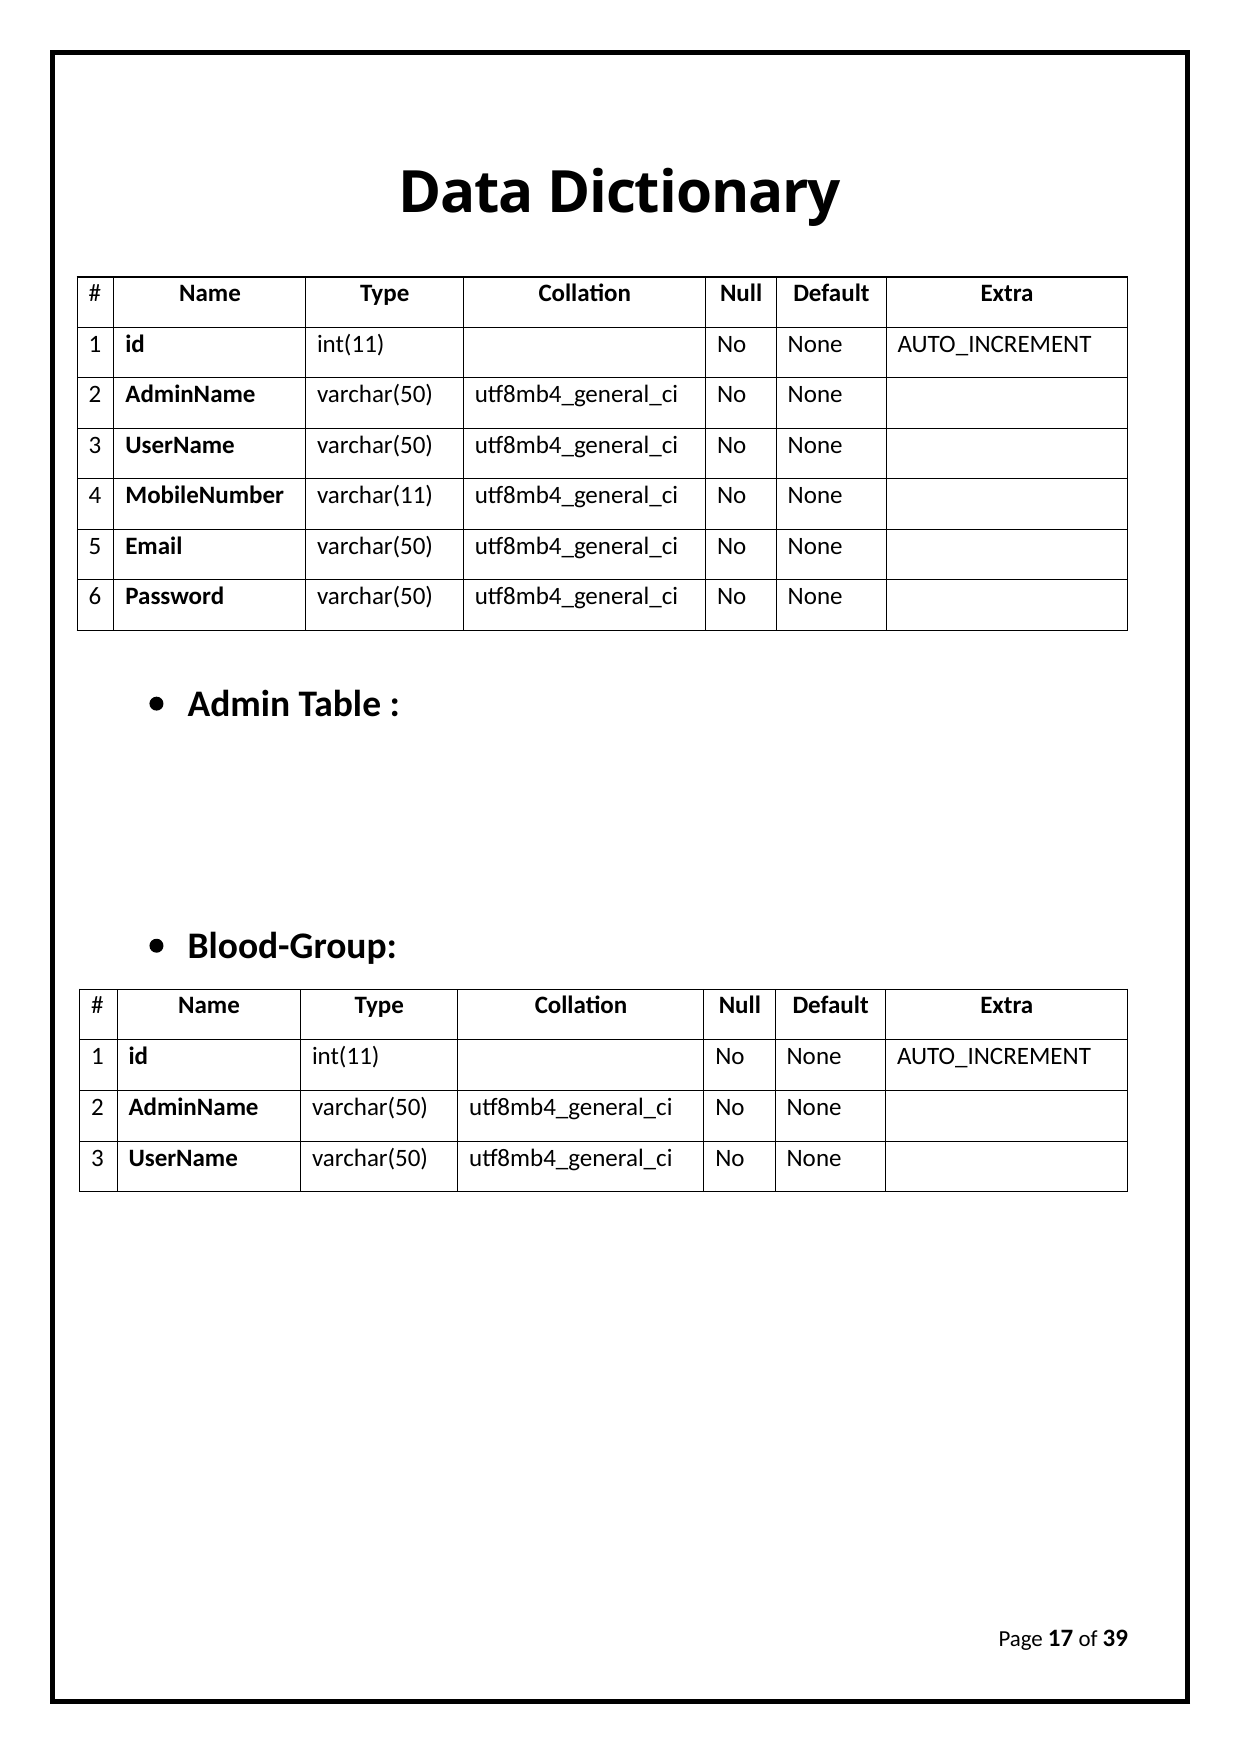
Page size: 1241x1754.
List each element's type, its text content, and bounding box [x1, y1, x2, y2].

table_cell None [777, 530, 886, 579]
table_cell 6 [78, 580, 113, 630]
table_cell No [706, 429, 776, 478]
table_cell None [776, 1142, 885, 1191]
table_cell utf8mb4_general_ci [458, 1091, 703, 1141]
table_cell None [777, 580, 886, 630]
table_cell varchar(50) [306, 580, 463, 630]
table_header Null [704, 990, 775, 1039]
table_cell UserName [118, 1142, 300, 1191]
table_cell int(11) [306, 328, 463, 377]
table_cell int(11) [301, 1040, 457, 1090]
table_header Extra [887, 278, 1127, 327]
table_cell varchar(50) [306, 530, 463, 579]
table_cell utf8mb4_general_ci [464, 429, 705, 478]
table_cell No [706, 328, 776, 377]
table_cell None [777, 378, 886, 428]
table_cell MobileNumber [114, 479, 305, 529]
table_header Type [306, 278, 463, 327]
table_cell utf8mb4_general_ci [464, 530, 705, 579]
table_cell [458, 1040, 703, 1090]
table_cell 3 [80, 1142, 117, 1191]
table_cell AUTO_INCREMENT [886, 1040, 1127, 1090]
table_cell UserName [114, 429, 305, 478]
table_header Default [776, 990, 885, 1039]
table_cell 2 [80, 1091, 117, 1141]
table_header Collation [458, 990, 703, 1039]
table_cell None [776, 1091, 885, 1141]
list Blood-Group: [150, 922, 1128, 968]
table_cell No [706, 479, 776, 529]
table_cell None [776, 1040, 885, 1090]
table_cell id [118, 1040, 300, 1090]
table_cell [464, 328, 705, 377]
table_cell [887, 580, 1127, 630]
table_header Default [777, 278, 886, 327]
table_cell [887, 530, 1127, 579]
table_cell varchar(50) [306, 378, 463, 428]
table_header Extra [886, 990, 1127, 1039]
table_cell No [704, 1040, 775, 1090]
table_cell No [706, 580, 776, 630]
table_cell utf8mb4_general_ci [464, 378, 705, 428]
table_header Name [114, 278, 305, 327]
table_header Collation [464, 278, 705, 327]
table_cell [886, 1142, 1127, 1191]
table_cell AdminName [118, 1091, 300, 1141]
table_cell varchar(50) [306, 429, 463, 478]
table_cell [887, 429, 1127, 478]
table_cell varchar(50) [301, 1142, 457, 1191]
table_cell utf8mb4_general_ci [458, 1142, 703, 1191]
table_header # [78, 278, 113, 327]
table_cell 4 [78, 479, 113, 529]
title Data Dictionary [112, 150, 1128, 229]
table_cell varchar(50) [301, 1091, 457, 1141]
table_cell None [777, 479, 886, 529]
table_cell No [706, 378, 776, 428]
table_header # [80, 990, 117, 1039]
table_cell AUTO_INCREMENT [887, 328, 1127, 377]
table_cell No [704, 1142, 775, 1191]
table_cell None [777, 328, 886, 377]
table_cell [887, 479, 1127, 529]
table_cell 3 [78, 429, 113, 478]
table_cell varchar(11) [306, 479, 463, 529]
table_cell Password [114, 580, 305, 630]
table_cell 5 [78, 530, 113, 579]
table_cell Email [114, 530, 305, 579]
table_cell AdminName [114, 378, 305, 428]
table_cell [886, 1091, 1127, 1141]
table_cell 1 [78, 328, 113, 377]
table_header Name [118, 990, 300, 1039]
table_cell No [704, 1091, 775, 1141]
table_cell [887, 378, 1127, 428]
table_cell 2 [78, 378, 113, 428]
table_cell utf8mb4_general_ci [464, 580, 705, 630]
table_cell utf8mb4_general_ci [464, 479, 705, 529]
table_header Type [301, 990, 457, 1039]
table_cell None [777, 429, 886, 478]
table_cell 1 [80, 1040, 117, 1090]
table_cell id [114, 328, 305, 377]
list Admin Table : [150, 680, 1128, 726]
table_header Null [706, 278, 776, 327]
table_cell No [706, 530, 776, 579]
